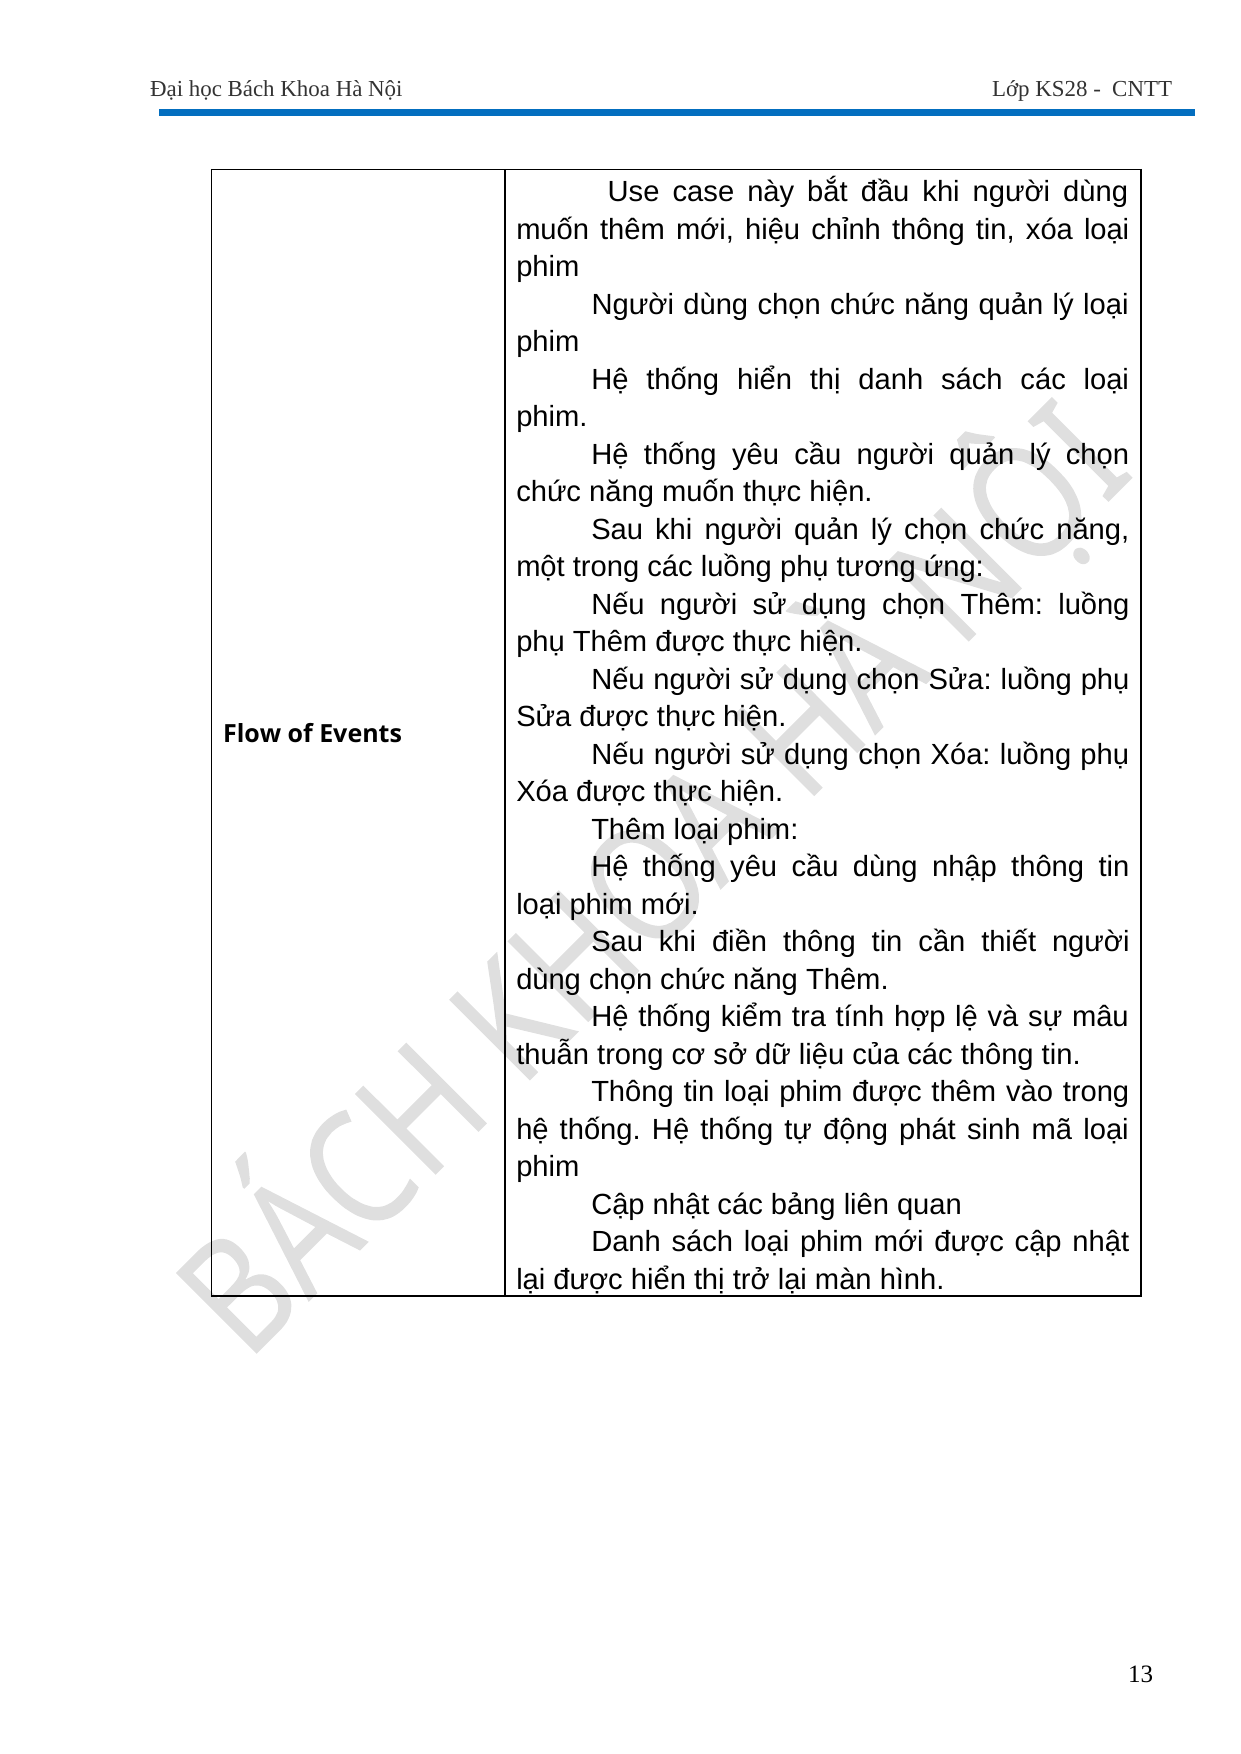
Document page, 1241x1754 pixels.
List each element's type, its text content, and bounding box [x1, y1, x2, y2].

table_cell Use case này bắt đầu khi người dùng muốn thêm mới, hiệu chỉnh thông tin, xóa loại phim Người dùng chọn chức năng quản lý loại phim Hệ thống hiển thị danh sách các loại phim. Hệ thống yêu cầu người quản lý chọn chức năng muốn thực hiện. Sau khi người quản lý chọn chức năng, một trong các luồng phụ tương ứng: Nếu người sử dụng chọn Thêm: luồng phụ Thêm được thực hiện. Nếu người sử dụng chọn Sửa: luồng phụ Sửa được thực hiện. Nếu người sử dụng chọn Xóa: luồng phụ Xóa được thực hiện. Thêm loại phim: Hệ thống yêu cầu dùng nhập thông tin loại phim mới. Sau khi điền thông tin cần thiết người dùng chọn chức năng Thêm. Hệ thống kiểm tra tính hợp lệ và sự mâu thuẫn trong cơ sở dữ liệu của các thông tin. Thông tin loại phim được thêm vào trong hệ thống. Hệ thống tự động phát sinh mã loại phim Cập nhật các bảng liên quan Danh sách loại phim mới được cập nhật lại được hiển thị trở lại màn hình. [506, 170, 1140, 1295]
table_cell Flow of Events [212, 170, 504, 1295]
